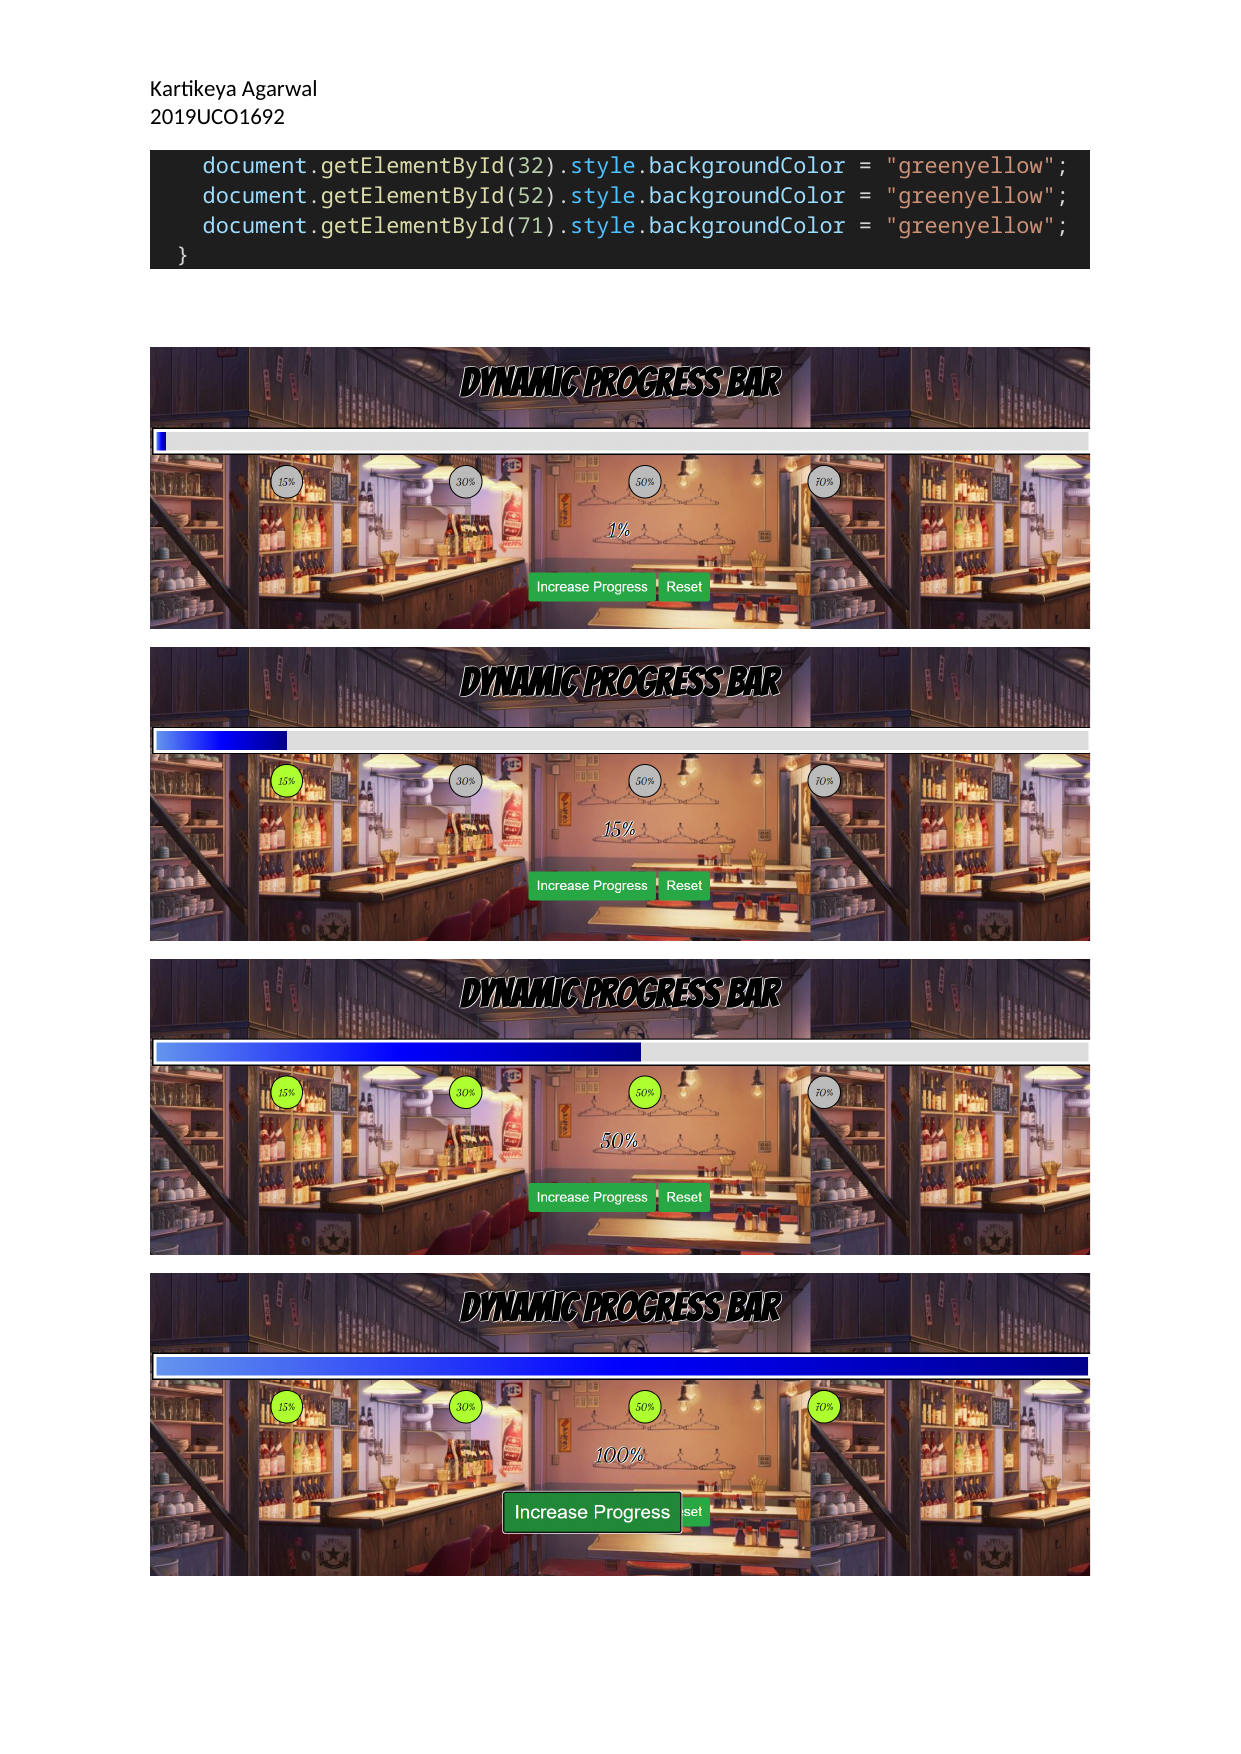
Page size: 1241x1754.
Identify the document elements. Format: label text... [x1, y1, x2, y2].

text document.getElementById(32).style.backgroundColor = "greenyellow"; [150, 150, 1090, 180]
picture [150, 959, 1091, 1255]
text document.getElementById(52).style.backgroundColor = "greenyellow"; [150, 180, 1090, 209]
text } [150, 239, 1090, 269]
text document.getElementById(71).style.backgroundColor = "greenyellow"; [150, 209, 1090, 239]
picture [150, 647, 1091, 941]
picture [150, 347, 1091, 629]
picture [150, 1273, 1091, 1576]
